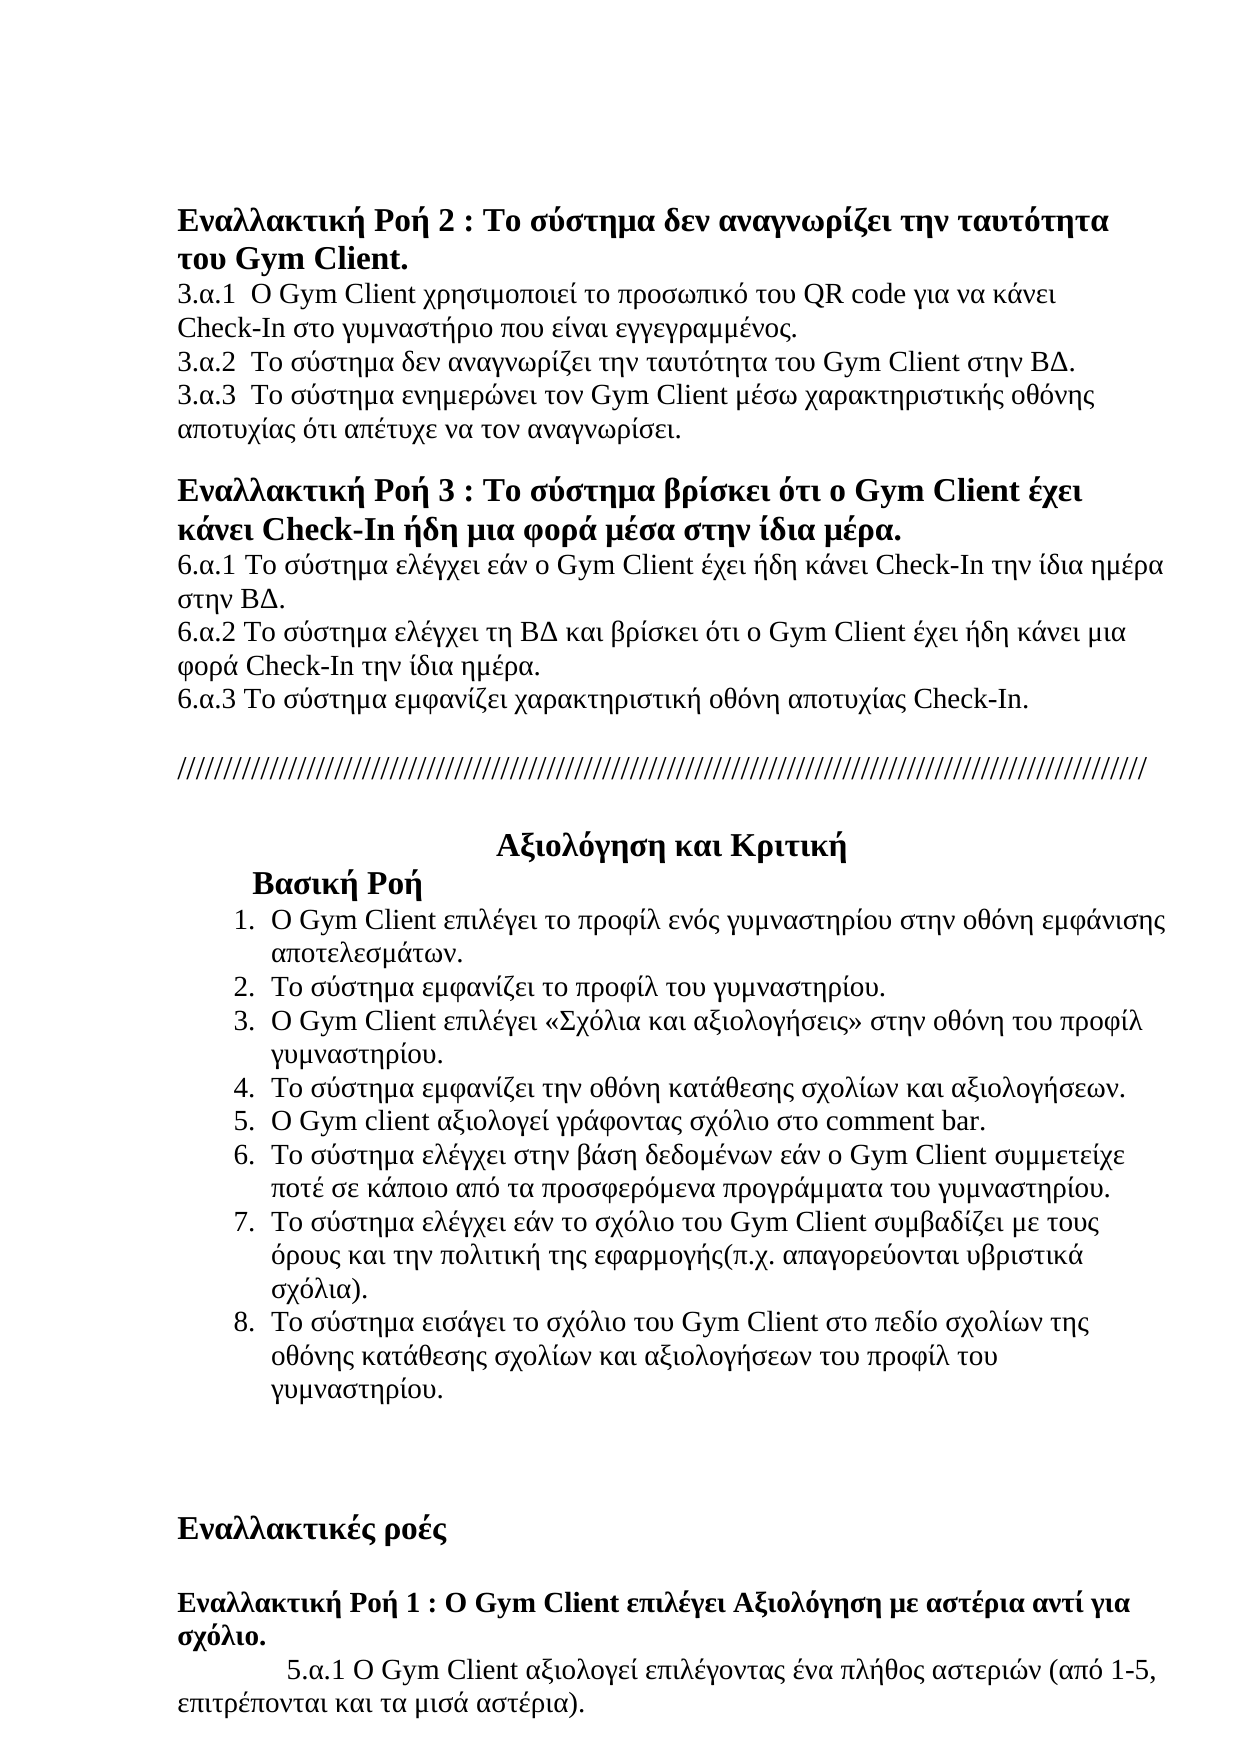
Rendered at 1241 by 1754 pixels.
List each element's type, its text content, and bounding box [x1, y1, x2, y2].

text Εναλλακτική Ροή 2 : Το σύστημα δεν αναγνωρίζει την ταυτότητα του Gym Client. [177, 200, 1166, 277]
text Βασική Ροή [214, 864, 1166, 902]
text Εναλλακτική Ροή 1 : Ο Gym Client επιλέγει Αξιολόγηση με αστέρια αντί για σχόλιο. [177, 1585, 1166, 1652]
text 6.α.1 Το σύστημα ελέγχει εάν ο Gym Client έχει ήδη κάνει Check-In την ίδια ημέρα στην ΒΔ. [177, 547, 1166, 614]
text Αξιολόγηση και Κριτική [177, 825, 1166, 864]
list Το σύστημα εμφανίζει το προφίλ του γυμναστηρίου. [233, 969, 1166, 1003]
text Εναλλακτικές ροές [177, 1508, 1166, 1547]
text 3.α.1 O Gym Client χρησιμοποιεί το προσωπικό του QR code για να κάνει Check-In στο γυμναστήριο που είναι εγγεγραμμένος. [177, 277, 1166, 344]
list Το σύστημα ελέγχει στην βάση δεδομένων εάν ο Gym Client συμμετείχε ποτέ σε κάποιο από τα προσφερόμενα προγράμματα του γυμναστηρίου. [233, 1137, 1166, 1204]
list Ο Gym Client επιλέγει «Σχόλια και αξιολογήσεις» στην οθόνη του προφίλ γυμναστηρίου. [233, 1003, 1166, 1070]
text 3.α.2 To σύστημα δεν αναγνωρίζει την ταυτότητα του Gym Client στην ΒΔ. [177, 344, 1166, 377]
text 6.α.2 Το σύστημα ελέγχει τη ΒΔ και βρίσκει ότι ο Gym Client έχει ήδη κάνει μια φορά Check-In την ίδια ημέρα. [177, 614, 1166, 682]
text ///////////////////////////////////////////////////////////////////////////////////////////////////////// [177, 749, 1166, 787]
list Ο Gym client αξιολογεί γράφοντας σχόλιο στο comment bar. [233, 1103, 1166, 1137]
text 6.α.3 Το σύστημα εμφανίζει χαρακτηριστική οθόνη αποτυχίας Check-In. [177, 682, 1166, 715]
text 3.α.3 Το σύστημα ενημερώνει τον Gym Client μέσω χαρακτηριστικής οθόνης αποτυχίας ότι απέτυχε να τον αναγνωρίσει. [177, 377, 1166, 444]
list Το σύστημα εισάγει το σχόλιο του Gym Client στο πεδίο σχολίων της οθόνης κατάθεσης σχολίων και αξιολογήσεων του προφίλ του γυμναστηρίου. [233, 1304, 1166, 1405]
list Το σύστημα εμφανίζει την οθόνη κατάθεσης σχολίων και αξιολογήσεων. [233, 1070, 1166, 1103]
text 5.α.1 Ο Gym Client αξιολογεί επιλέγοντας ένα πλήθος αστεριών (από 1-5, επιτρέπονται και τα μισά αστέρια). [177, 1652, 1166, 1719]
text Εναλλακτική Ροή 3 : Το σύστημα βρίσκει ότι ο Gym Client έχει κάνει Check-In ήδη μια φορά μέσα στην ίδια μέρα. [177, 471, 1166, 547]
list O Gym Client επιλέγει το προφίλ ενός γυμναστηρίου στην οθόνη εμφάνισης αποτελεσμάτων. [233, 902, 1166, 969]
list Το σύστημα ελέγχει εάν το σχόλιο του Gym Client συμβαδίζει με τους όρους και την πολιτική της εφαρμογής(π.χ. απαγορεύονται υβριστικά σχόλια). [233, 1204, 1166, 1304]
